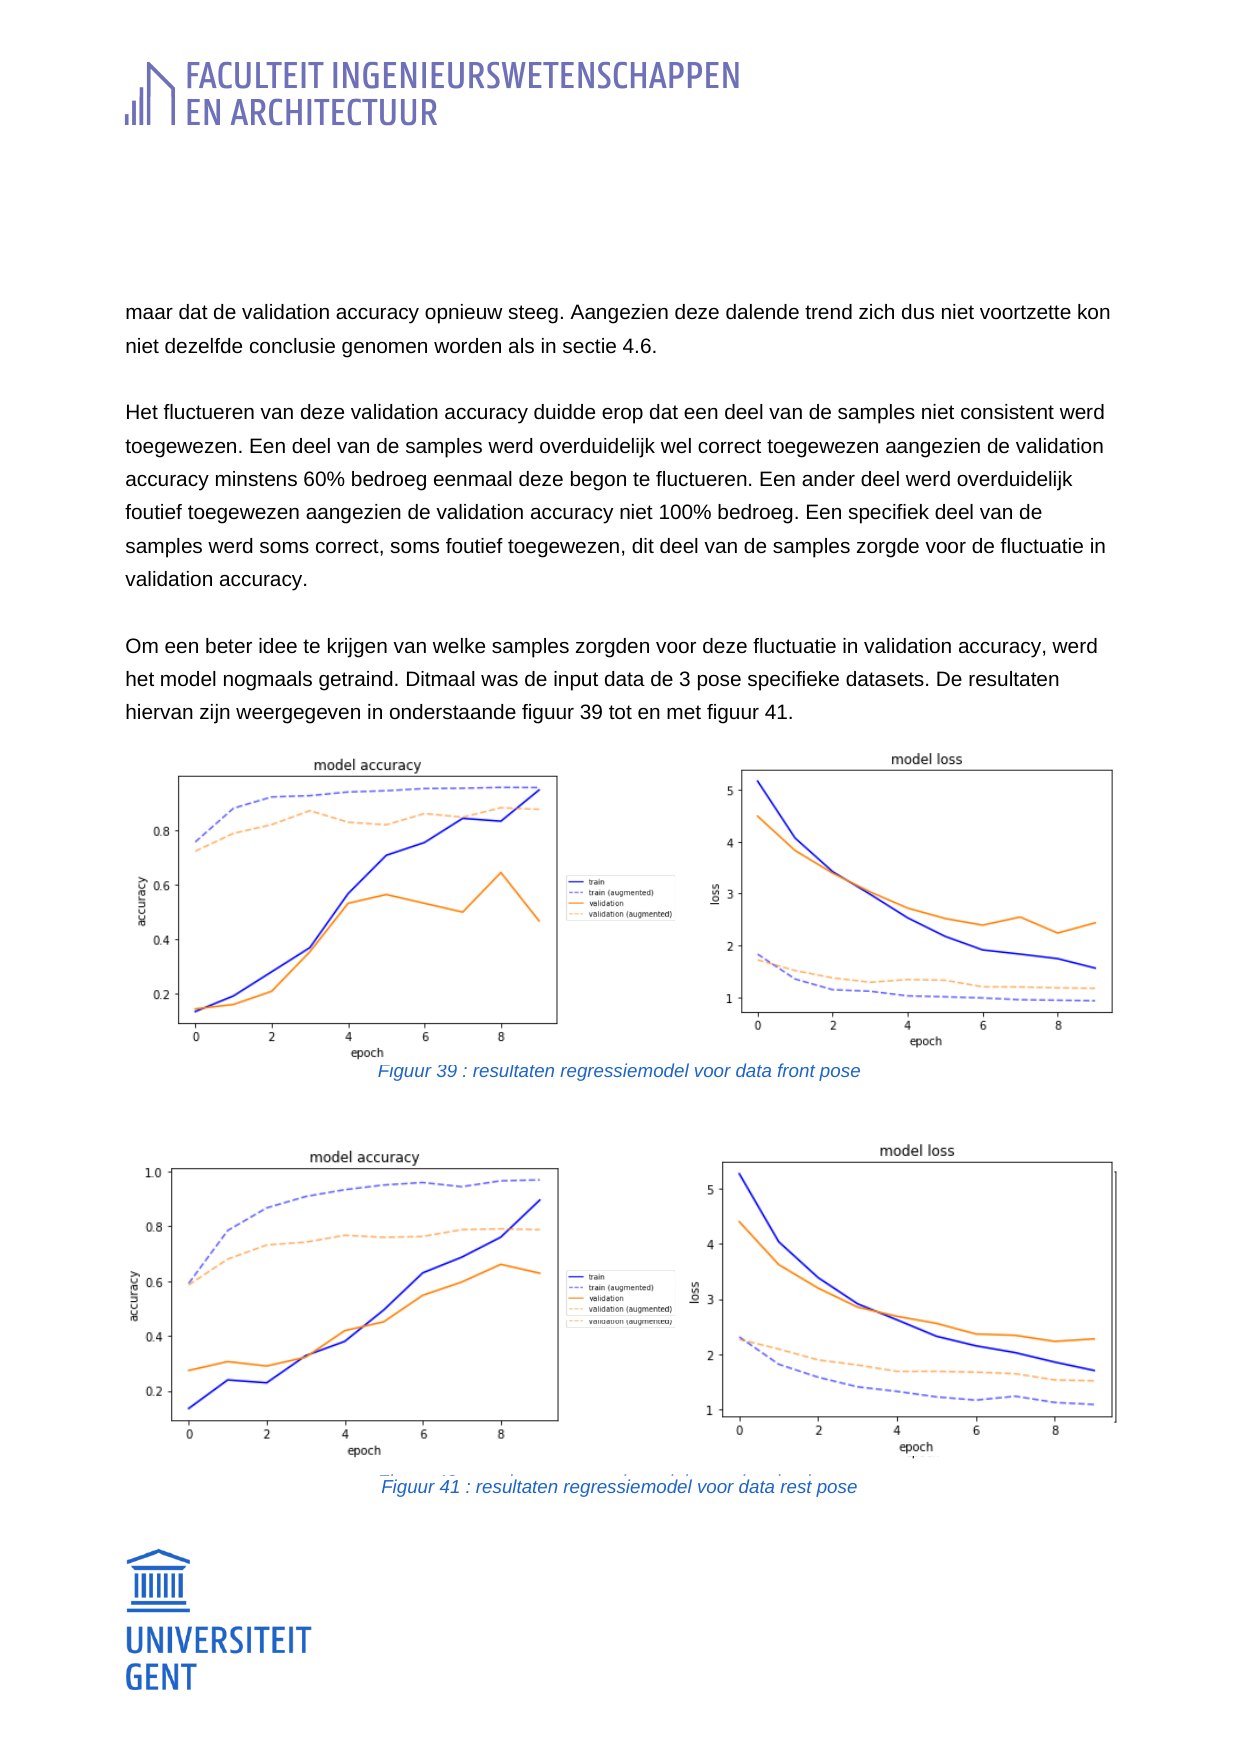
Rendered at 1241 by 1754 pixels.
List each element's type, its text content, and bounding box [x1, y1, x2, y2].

picture [565, 1264, 675, 1332]
picture [686, 1143, 1120, 1463]
picture [698, 752, 1114, 1052]
picture [125, 1143, 561, 1463]
picture [64, 1501, 378, 1752]
text Het fluctueren van deze validation accuracy duidde erop dat een deel van de samples niet consistent werd toegewezen. Een deel van de samples werd overduidelijk wel correct toegewezen aangezien de validation accuracy minstens 60% bedroeg eenmaal deze begon te fluctueren. Een ander deel werd overduidelijk foutief toegewezen aangezien de validation accuracy niet 100% bedroeg. Een specifiek deel van de samples werd soms correct, soms foutief toegewezen, dit deel van de samples zorgde voor de fluctuatie in validation accuracy. [125, 393, 1115, 593]
picture [565, 870, 675, 925]
picture [62, 0, 815, 188]
picture [125, 752, 561, 1065]
text Om een beter idee te krijgen van welke samples zorgden voor deze fluctuatie in validation accuracy, werd het model nogmaals getraind. Ditmaal was de input data de 3 pose specifieke datasets. De resultaten hiervan zijn weergegeven in onderstaande figuur 39 tot en met figuur 41. [125, 626, 1115, 726]
